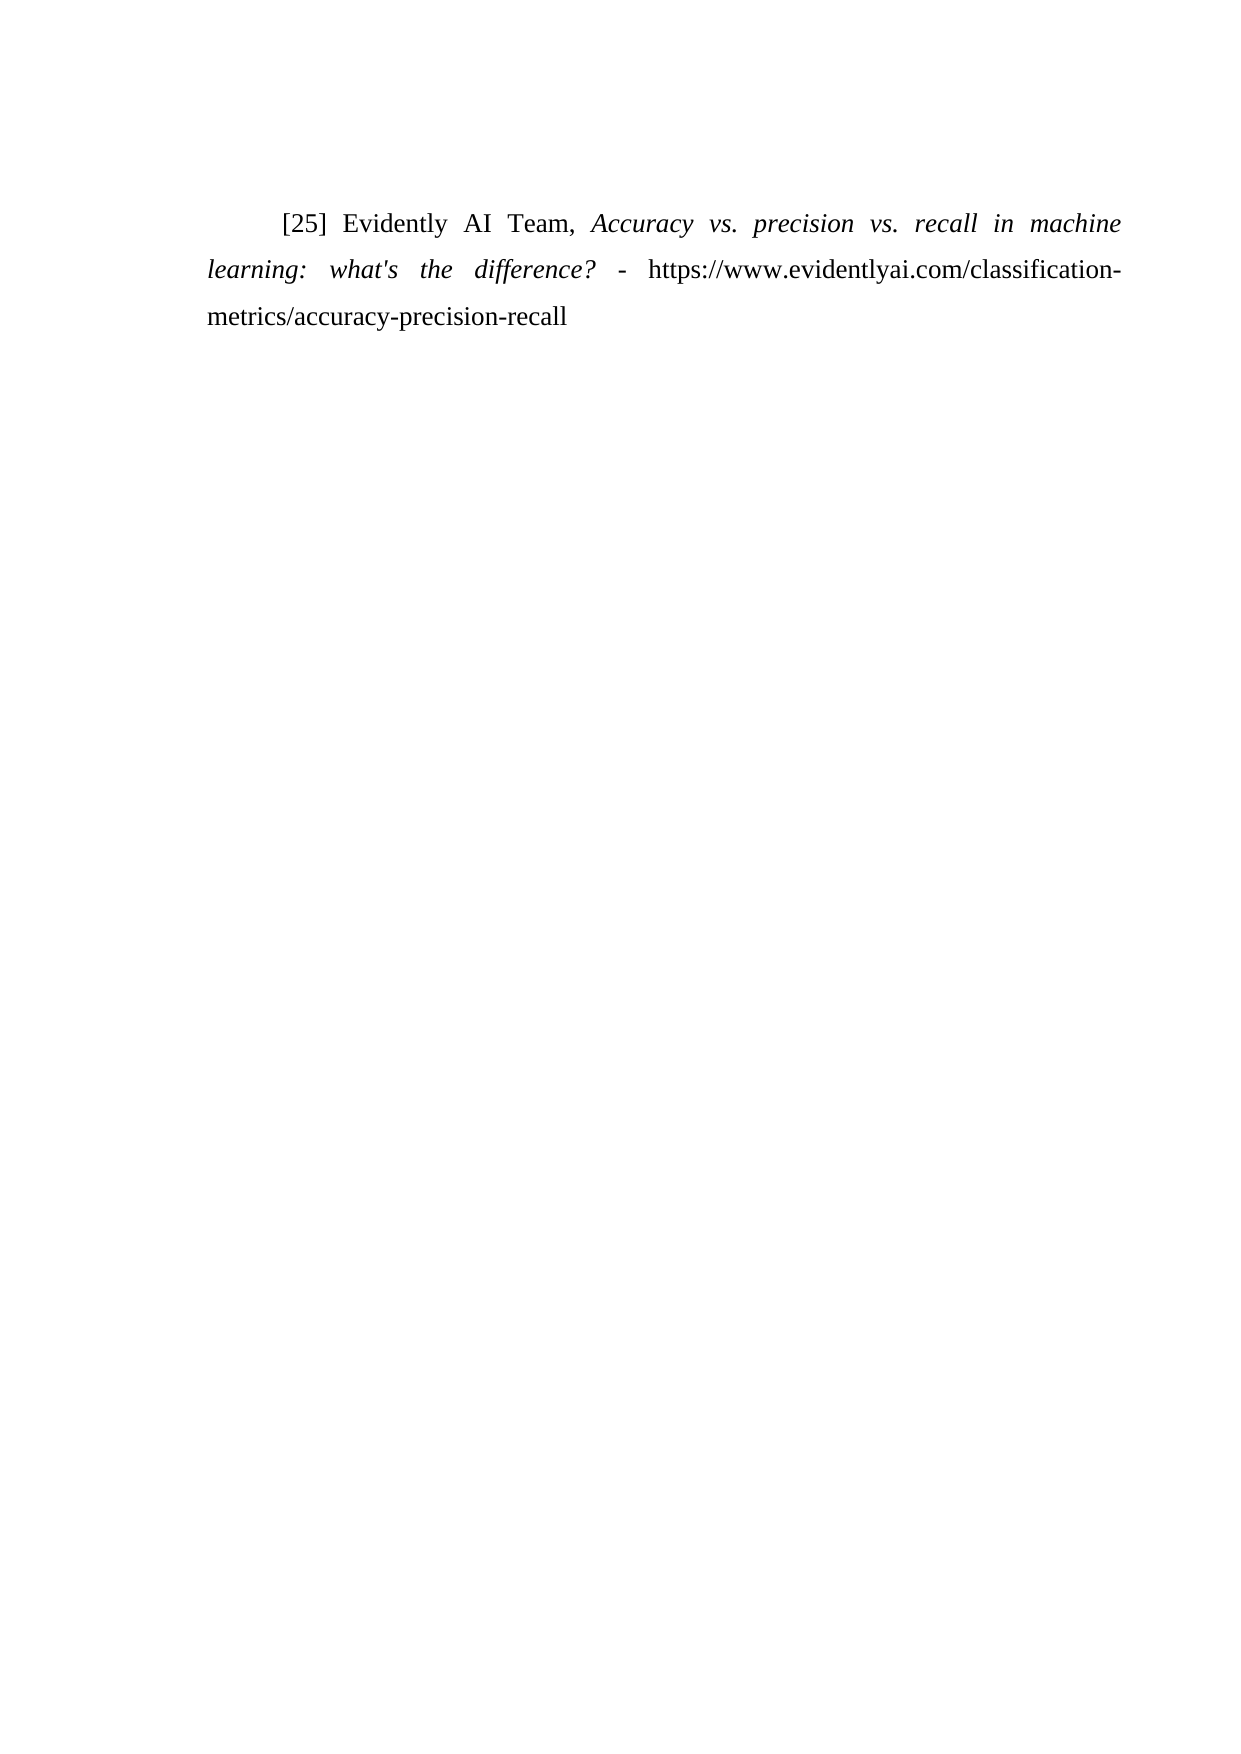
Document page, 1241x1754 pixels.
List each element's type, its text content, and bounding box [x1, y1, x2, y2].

text [25] Evidently AI Team, Accuracy vs. precision vs. recall in machine learning: what's the difference? - https://www.evidentlyai.com/classification-metrics/accuracy-precision-recall [207, 207, 1122, 331]
